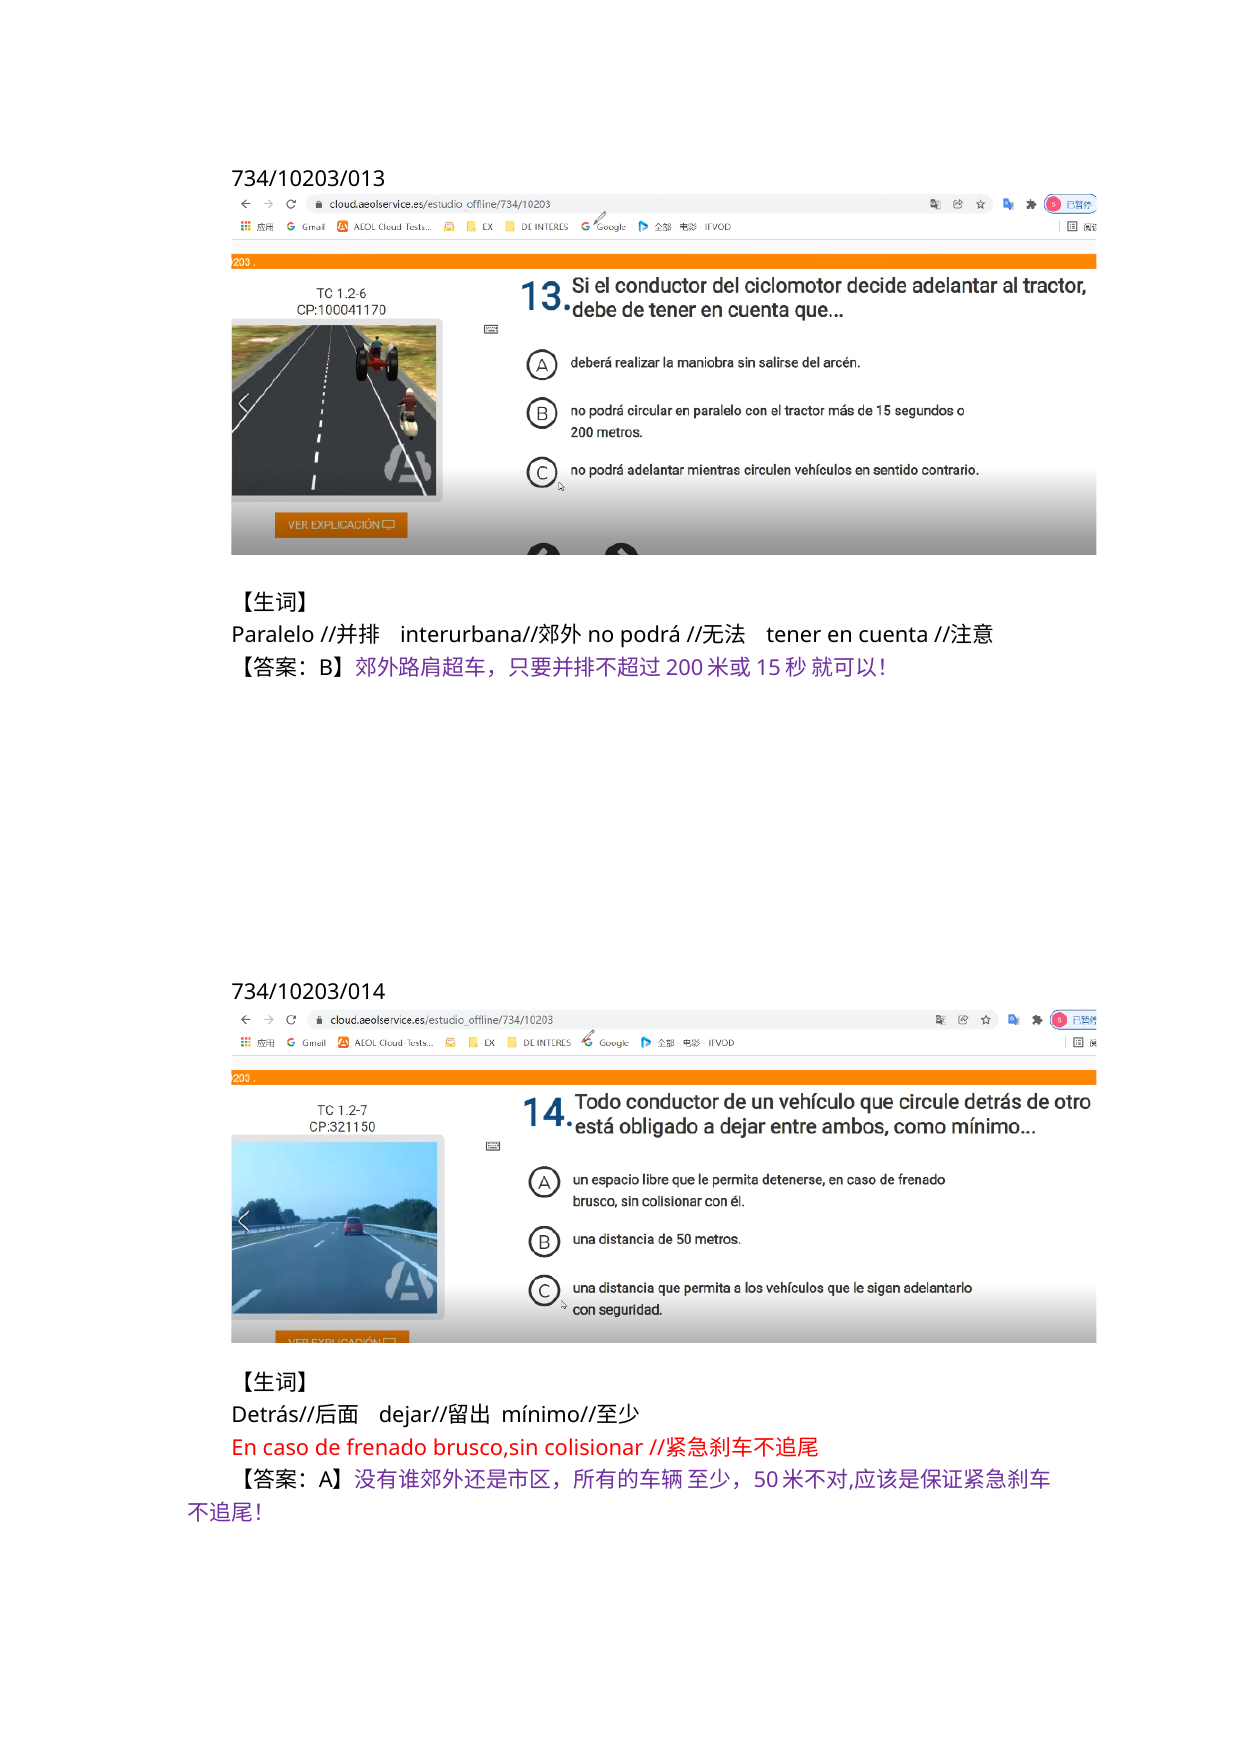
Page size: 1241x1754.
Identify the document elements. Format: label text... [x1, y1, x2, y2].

text 【生词】 [187, 584, 1053, 617]
picture [231, 1007, 1097, 1343]
text 【答案：A】没有谁郊外还是市区，所有的车辆 至少，50米不对,应该是保证紧急刹车不追尾！ [187, 1462, 1053, 1527]
text 734/10203/014 [187, 974, 1053, 1007]
text 【生词】 [187, 1364, 1053, 1397]
text 【答案：B】郊外路肩超车，只要并排不超过200米或15秒 就可以！ [187, 649, 1053, 682]
picture [231, 194, 1097, 555]
text Detrás//后面 dejar//留出 mínimo//至少 [187, 1397, 1053, 1429]
text Paralelo //并排 interurbana//郊外 no podrá //无法 tener en cuenta //注意 [187, 617, 1053, 649]
text 734/10203/013 [187, 162, 1053, 194]
text En caso de frenado brusco,sin colisionar //紧急刹车不追尾 [187, 1429, 1053, 1462]
